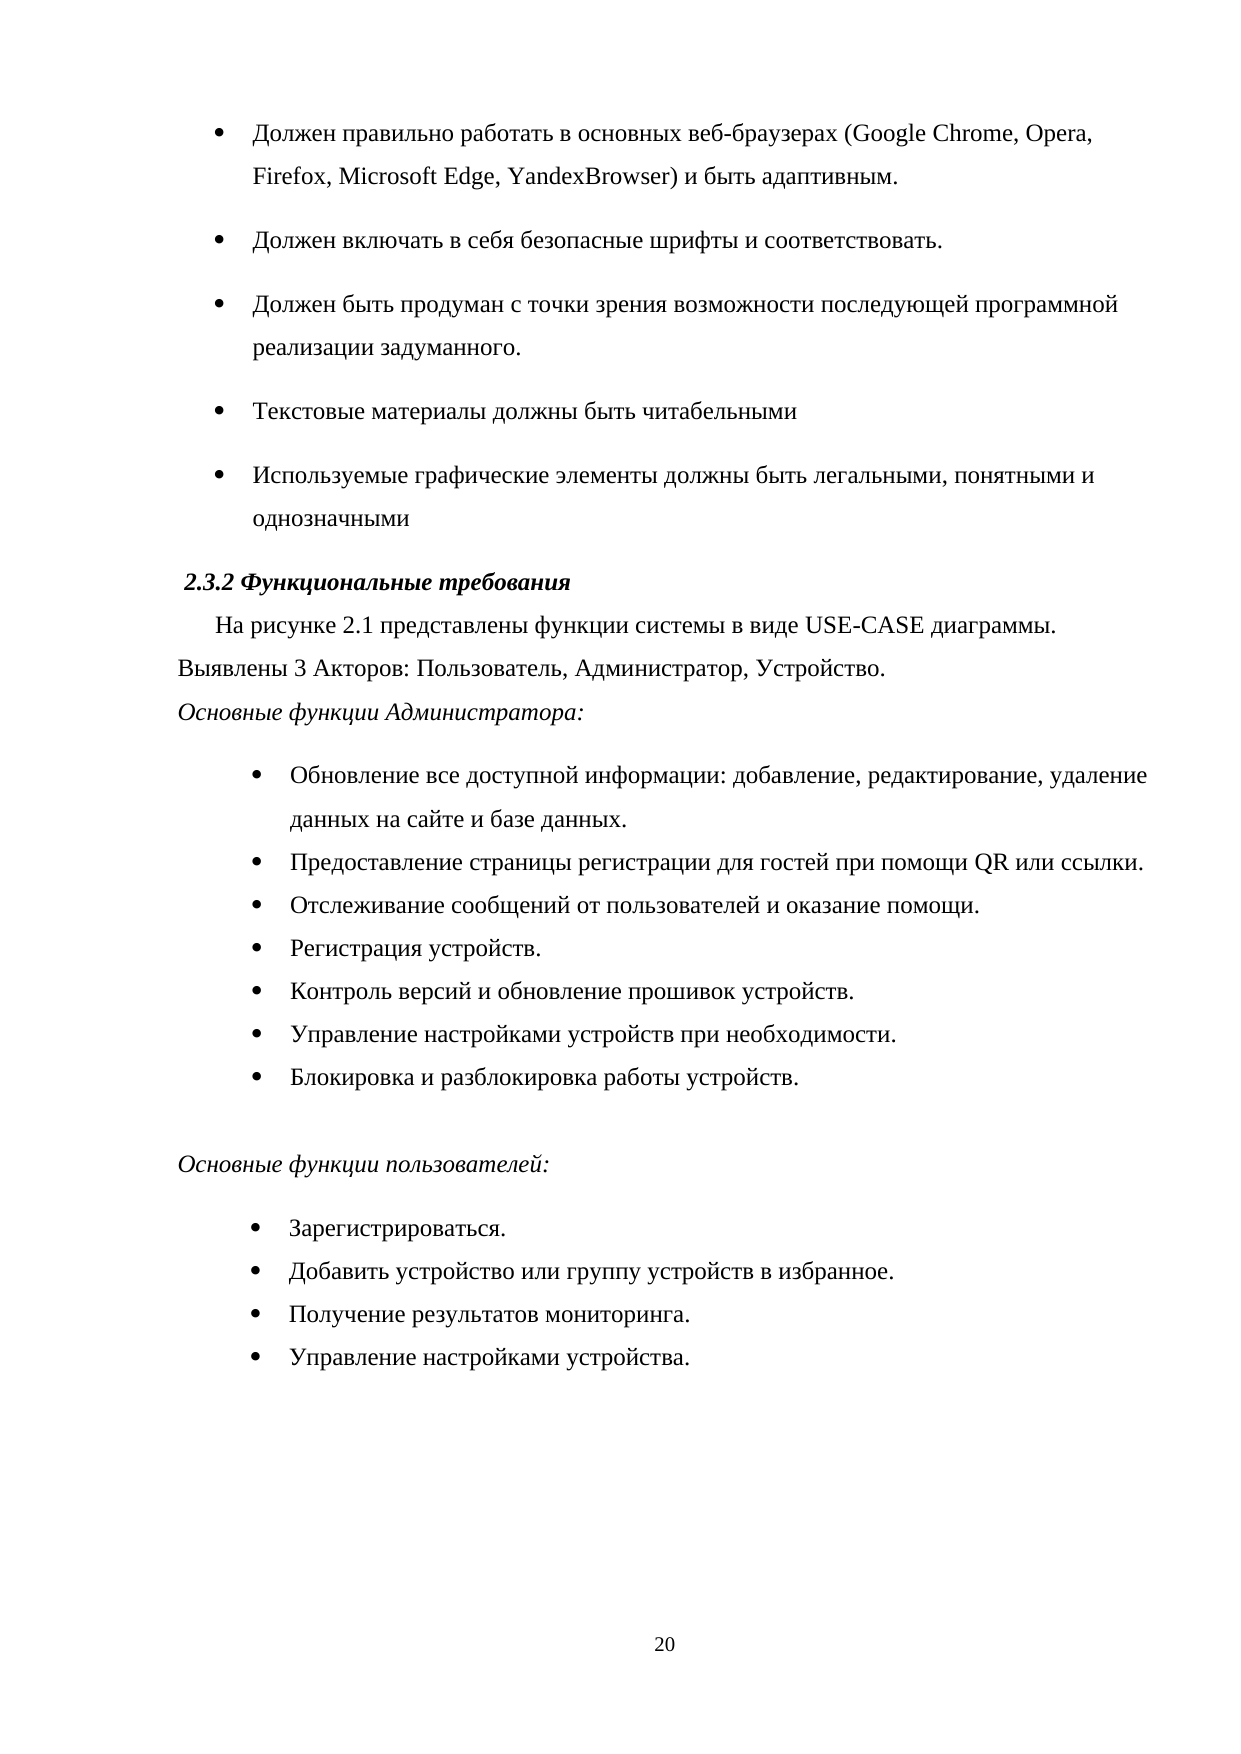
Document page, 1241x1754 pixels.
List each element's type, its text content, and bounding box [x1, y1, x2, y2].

list Управление настройками устройств при необходимости. [252, 1019, 1152, 1048]
list Регистрация устройств. [252, 933, 1152, 962]
text Основные функции Администратора: [177, 697, 1152, 725]
list Должен правильно работать в основных веб-браузерах (Google Chrome, Opera, Firefox, Microsoft Edge, YandexBrowser) и быть адаптивным. [215, 118, 1152, 190]
list Должен включать в себя безопасные шрифты и соответствовать. [215, 225, 1152, 254]
list Блокировка и разблокировка работы устройств. [252, 1062, 1152, 1091]
list Контроль версий и обновление прошивок устройств. [252, 976, 1152, 1005]
list Текстовые материалы должны быть читабельными [215, 396, 1152, 425]
text На рисунке 2.1 представлены функции системы в виде USE-CASE диаграммы. Выявлены 3 Акторов: Пользователь, Администратор, Устройство. [177, 610, 1152, 682]
list Используемые графические элементы должны быть легальными, понятными и однозначными [215, 460, 1152, 532]
list Обновление все доступной информации: добавление, редактирование, удаление данных на сайте и базе данных. [252, 761, 1152, 832]
list Предоставление страницы регистрации для гостей при помощи QR или ссылки. [252, 847, 1152, 876]
list Должен быть продуман с точки зрения возможности последующей программной реализации задуманного. [215, 289, 1152, 361]
subtitle 2.3.2 Функциональные требования [184, 567, 1152, 596]
text Основные функции пользователей: [177, 1149, 1152, 1177]
list Добавить устройство или группу устройств в избранное. [251, 1256, 1152, 1284]
list Отслеживание сообщений от пользователей и оказание помощи. [252, 890, 1152, 919]
list Зарегистрироваться. [251, 1213, 1152, 1241]
list Получение результатов мониторинга. [251, 1299, 1152, 1328]
list Управление настройками устройства. [251, 1342, 1152, 1371]
